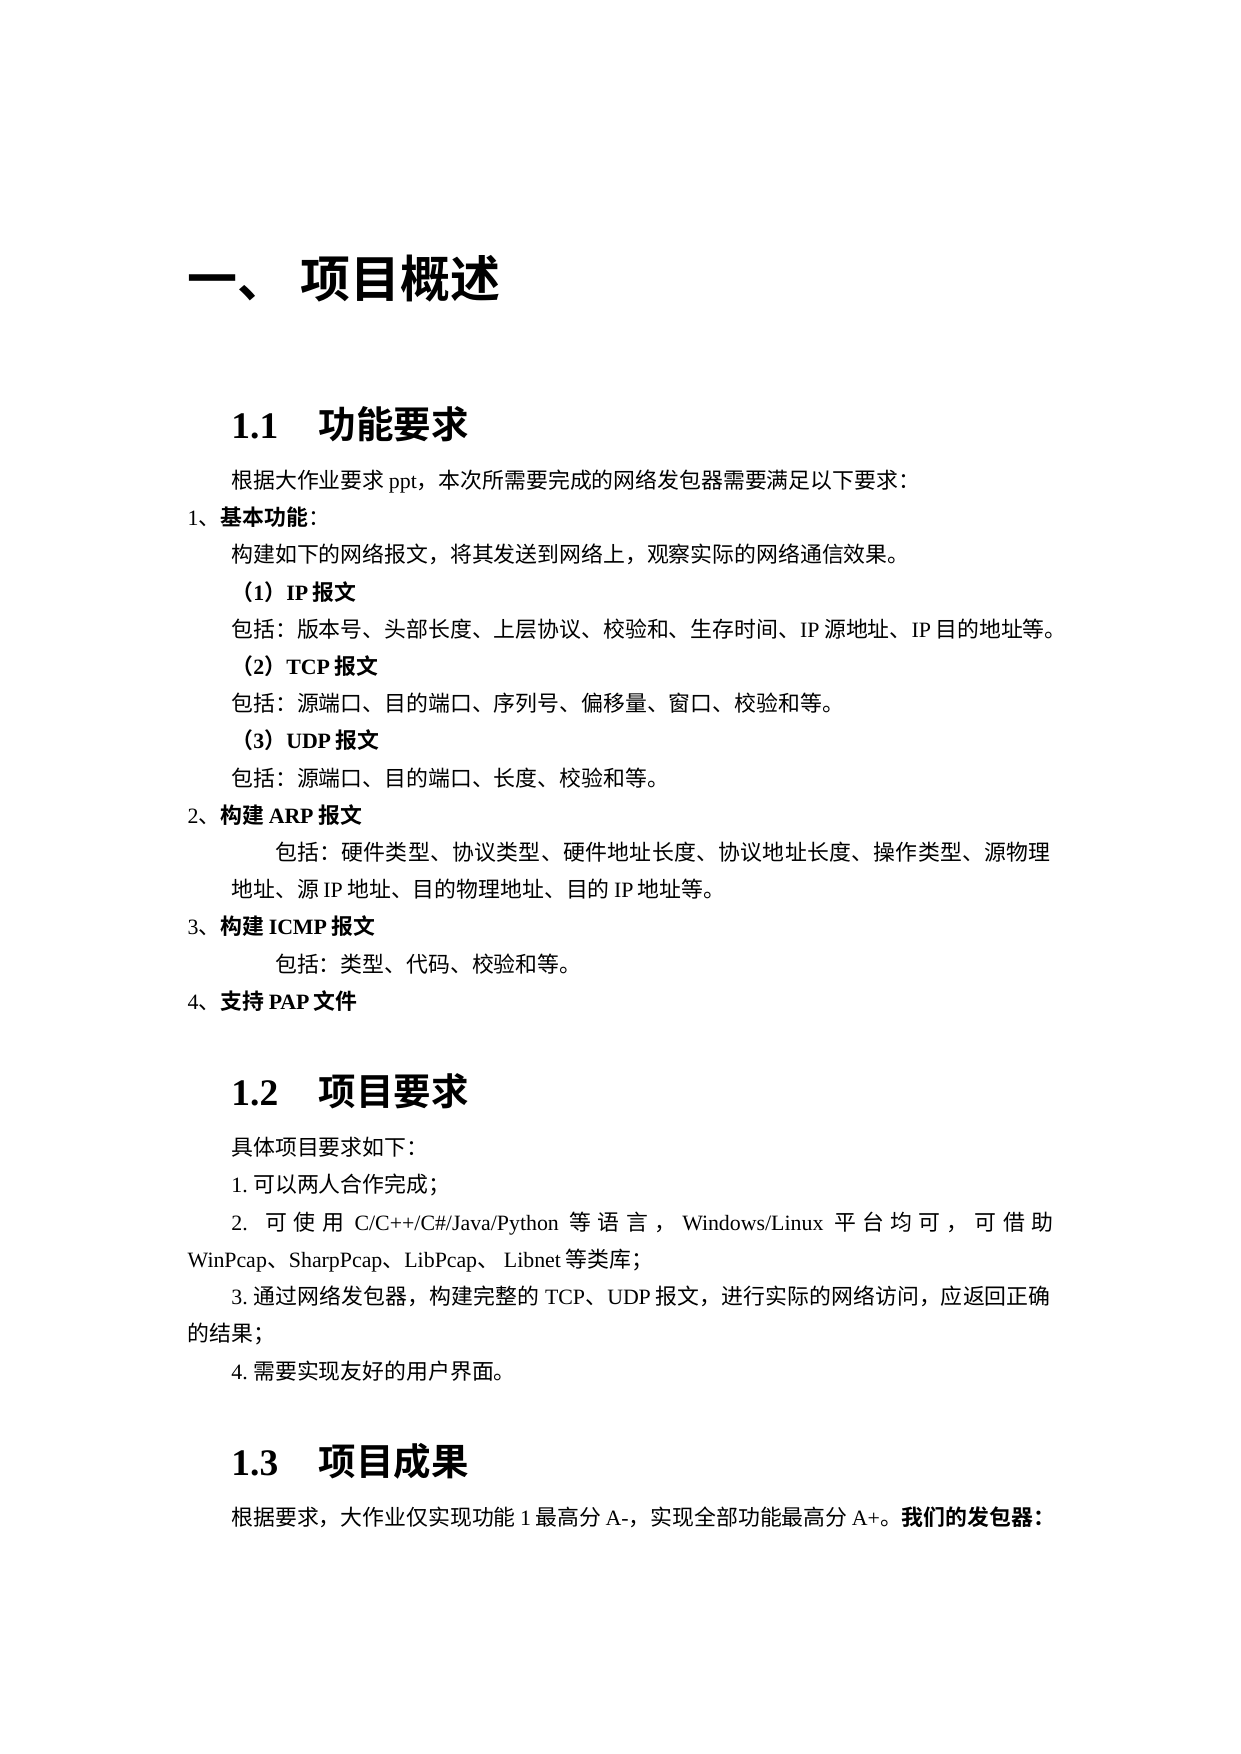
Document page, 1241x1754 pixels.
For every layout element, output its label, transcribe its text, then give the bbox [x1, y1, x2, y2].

text （2）TCP报文 [187, 648, 1053, 681]
text 包括：源端口、目的端口、序列号、偏移量、窗口、校验和等。 [187, 686, 1053, 718]
text 1.3 项目成果 [187, 1427, 1053, 1492]
text 包括：硬件类型、协议类型、硬件地址长度、协议地址长度、操作类型、源物理地址、源IP地址、目的物理地址、目的IP地址等。 [231, 834, 1053, 904]
text 包括：类型、代码、校验和等。 [187, 946, 1053, 979]
text （1）IP报文 [187, 574, 1053, 607]
text 根据要求，大作业仅实现功能1最高分A-，实现全部功能最高分A+。我们的发包器： [187, 1500, 1053, 1532]
text 构建如下的网络报文，将其发送到网络上，观察实际的网络通信效果。 [187, 537, 1053, 569]
text 根据大作业要求ppt，本次所需要完成的网络发包器需要满足以下要求： [187, 463, 1053, 495]
text 1.1 功能要求 [187, 389, 1053, 454]
text 1.2 项目要求 [187, 1057, 1053, 1122]
text 4. 需要实现友好的用户界面。 [187, 1353, 1053, 1386]
text 4、支持PAP文件 [187, 983, 1053, 1016]
list 项目概述 [187, 227, 1053, 324]
text 1、基本功能： [187, 500, 1053, 532]
text （3）UDP报文 [187, 723, 1053, 755]
text 1. 可以两人合作完成； [187, 1167, 1053, 1199]
text 3、构建ICMP报文 [187, 909, 1053, 941]
text 包括：版本号、头部长度、上层协议、校验和、生存时间、IP源地址、IP目的地址等。 [187, 611, 1053, 644]
text 具体项目要求如下： [187, 1130, 1053, 1162]
text 2、构建ARP报文 [187, 797, 1053, 830]
text 包括：源端口、目的端口、长度、校验和等。 [187, 760, 1053, 793]
text 2. 可使用C/C++/C#/Java/Python等语言，Windows/Linux平台均可，可借助WinPcap、SharpPcap、LibPcap、 Libnet等类库； [187, 1204, 1053, 1274]
text 3. 通过网络发包器，构建完整的TCP、UDP报文，进行实际的网络访问，应返回正确的结果； [187, 1279, 1053, 1348]
